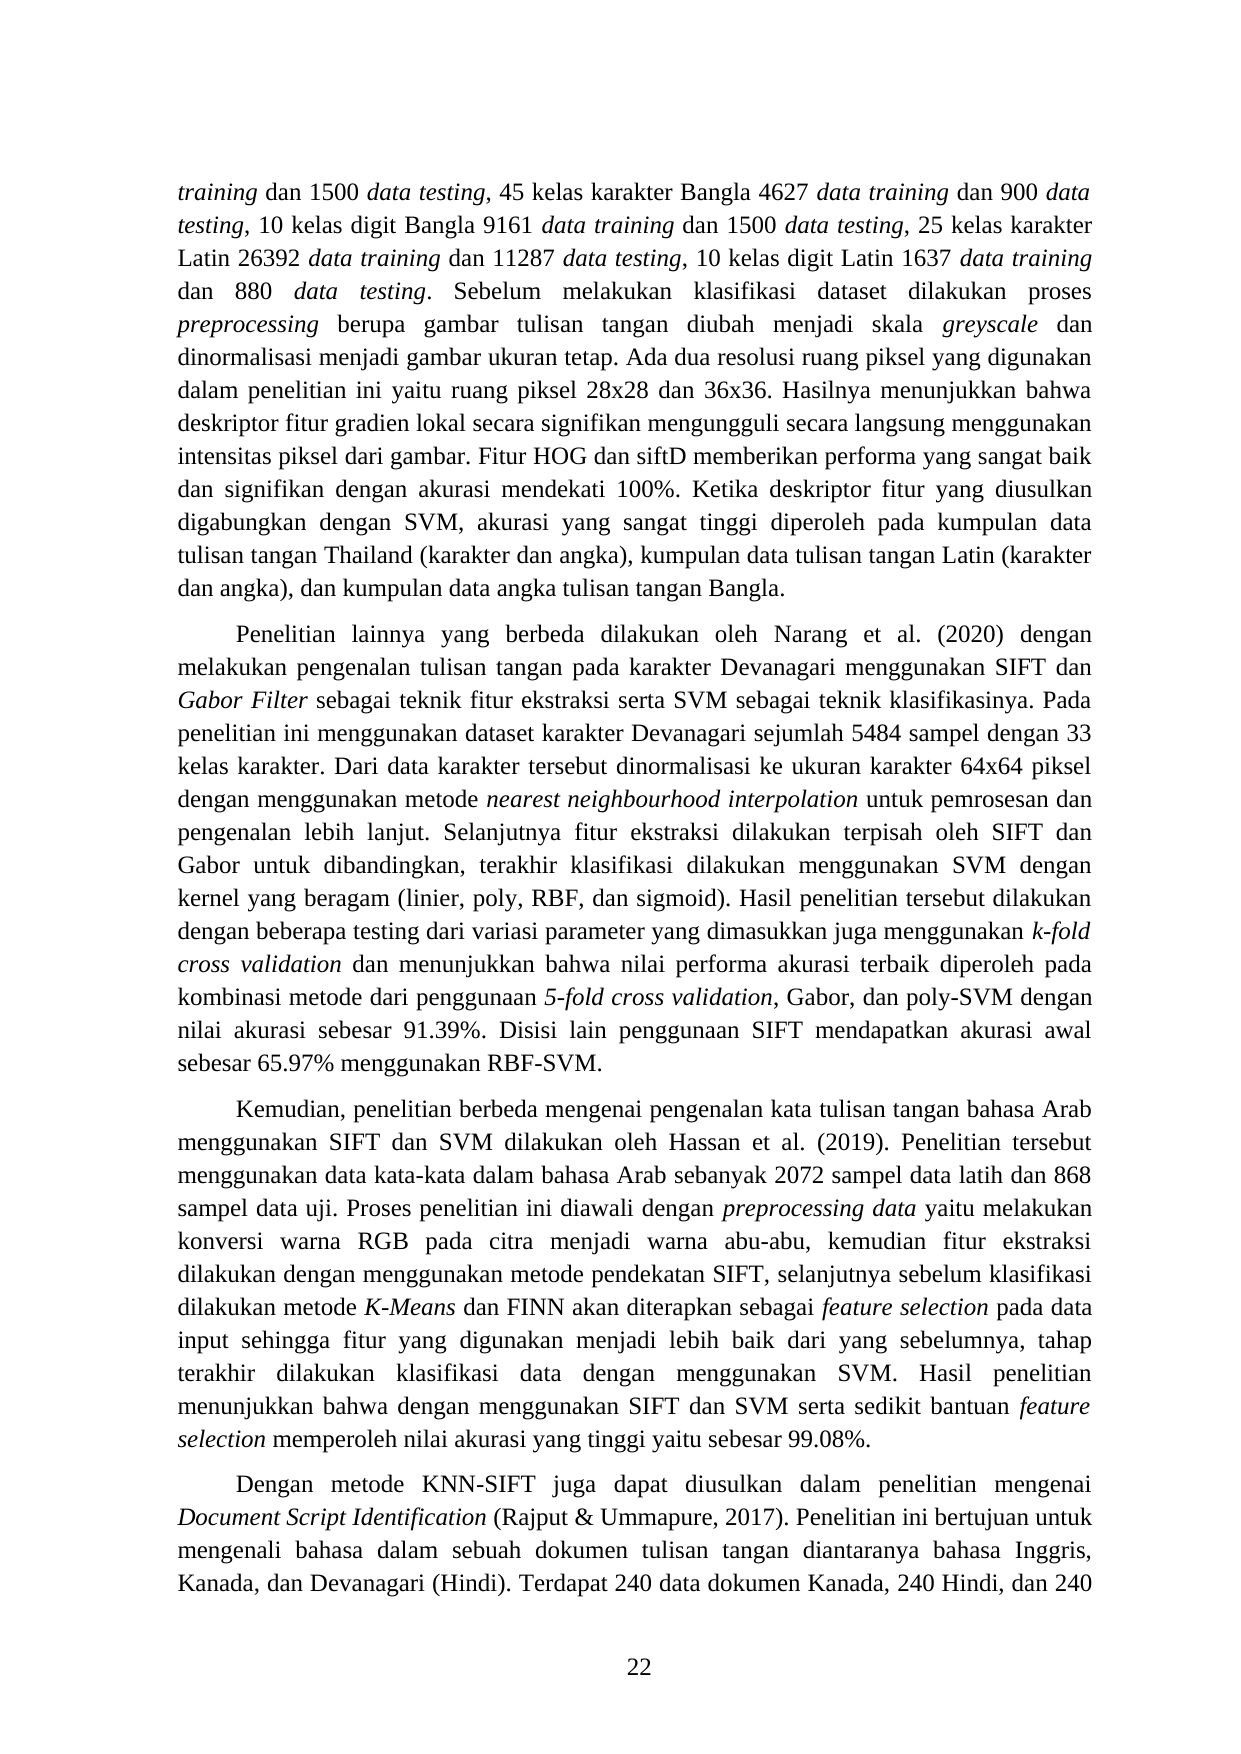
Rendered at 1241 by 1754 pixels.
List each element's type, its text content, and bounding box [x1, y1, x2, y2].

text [177, 1469, 1092, 1597]
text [177, 177, 1092, 602]
text Penelitian lainnya yang berbeda dilakukan oleh Narang et al. (2020) dengan melakukan pengenalan tulisan tangan pada karakter Devanagari menggunakan SIFT dan Gabor Filter sebagai teknik fitur ekstraksi serta SVM sebagai teknik klasifikasinya. Pada penelitian ini menggunakan dataset karakter Devanagari sejumlah 5484 sampel dengan 33 kelas karakter. Dari data karakter tersebut dinormalisasi ke ukuran karakter 64x64 piksel dengan menggunakan metode nearest neighbourhood interpolation untuk pemrosesan dan pengenalan lebih lanjut. Selanjutnya fitur ekstraksi dilakukan terpisah oleh SIFT dan Gabor untuk dibandingkan, terakhir klasifikasi dilakukan menggunakan SVM dengan kernel yang beragam (linier, poly, RBF, dan sigmoid). Hasil penelitian tersebut dilakukan dengan beberapa testing dari variasi parameter yang dimasukkan juga menggunakan k-fold cross validation dan menunjukkan bahwa nilai performa akurasi terbaik diperoleh pada kombinasi metode dari penggunaan 5-fold cross validation, Gabor, dan poly-SVM dengan nilai akurasi sebesar 91.39%. Disisi lain penggunaan SIFT mendapatkan akurasi awal sebesar 65.97% menggunakan RBF-SVM. [177, 619, 1092, 1077]
text Kemudian, penelitian berbeda mengenai pengenalan kata tulisan tangan bahasa Arab menggunakan SIFT dan SVM dilakukan oleh Hassan et al. (2019). Penelitian tersebut menggunakan data kata-kata dalam bahasa Arab sebanyak 2072 sampel data latih dan 868 sampel data uji. Proses penelitian ini diawali dengan preprocessing data yaitu melakukan konversi warna RGB pada citra menjadi warna abu-abu, kemudian fitur ekstraksi dilakukan dengan menggunakan metode pendekatan SIFT, selanjutnya sebelum klasifikasi dilakukan metode K-Means dan FINN akan diterapkan sebagai feature selection pada data input sehingga fitur yang digunakan menjadi lebih baik dari yang sebelumnya, tahap terakhir dilakukan klasifikasi data dengan menggunakan SVM. Hasil penelitian menunjukkan bahwa dengan menggunakan SIFT dan SVM serta sedikit bantuan feature selection memperoleh nilai akurasi yang tinggi yaitu sebesar 99.08%. [177, 1094, 1092, 1453]
